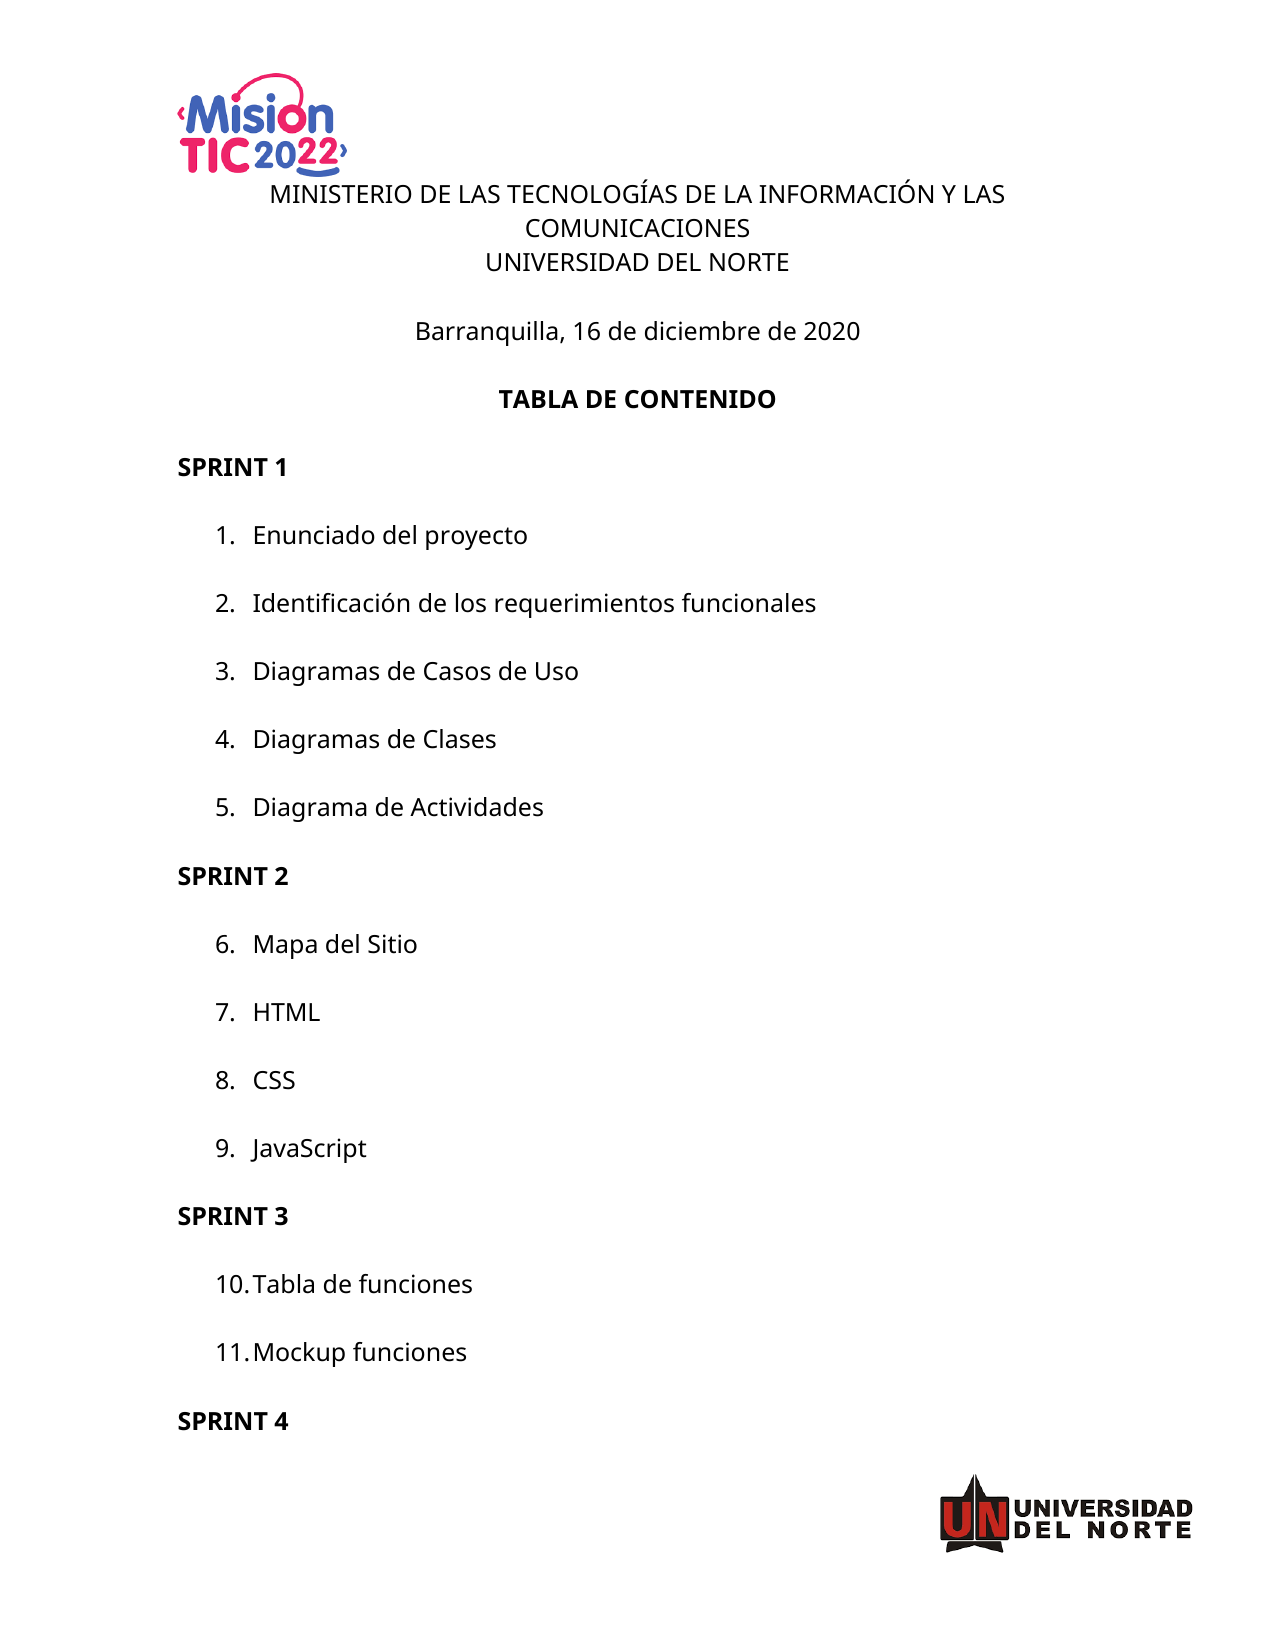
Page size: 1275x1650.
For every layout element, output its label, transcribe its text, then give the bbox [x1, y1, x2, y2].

text Barranquilla, 16 de diciembre de 2020 [177, 313, 1098, 347]
text SPRINT 1 [177, 449, 1098, 483]
text SPRINT 3 [177, 1199, 1098, 1233]
list Identificación de los requerimientos funcionales [215, 586, 1098, 620]
text SPRINT 2 [177, 858, 1098, 892]
picture [177, 73, 347, 177]
text SPRINT 4 [177, 1403, 1098, 1437]
list Diagramas de Casos de Uso [215, 654, 1098, 688]
text TABLA DE CONTENIDO [177, 381, 1098, 415]
text UNIVERSIDAD DEL NORTE [177, 245, 1098, 279]
list Diagramas de Clases [215, 722, 1098, 756]
list Enunciado del proyecto [215, 517, 1098, 552]
list Tabla de funciones [215, 1267, 1098, 1301]
list Diagrama de Actividades [215, 790, 1098, 824]
picture [928, 1459, 1202, 1563]
list Mockup funciones [215, 1335, 1098, 1369]
text MINISTERIO DE LAS TECNOLOGÍAS DE LA INFORMACIÓN Y LAS COMUNICACIONES [177, 177, 1098, 245]
list CSS [215, 1062, 1098, 1097]
list Mapa del Sitio [215, 926, 1098, 960]
list HTML [215, 994, 1098, 1028]
list JavaScript [215, 1131, 1098, 1165]
